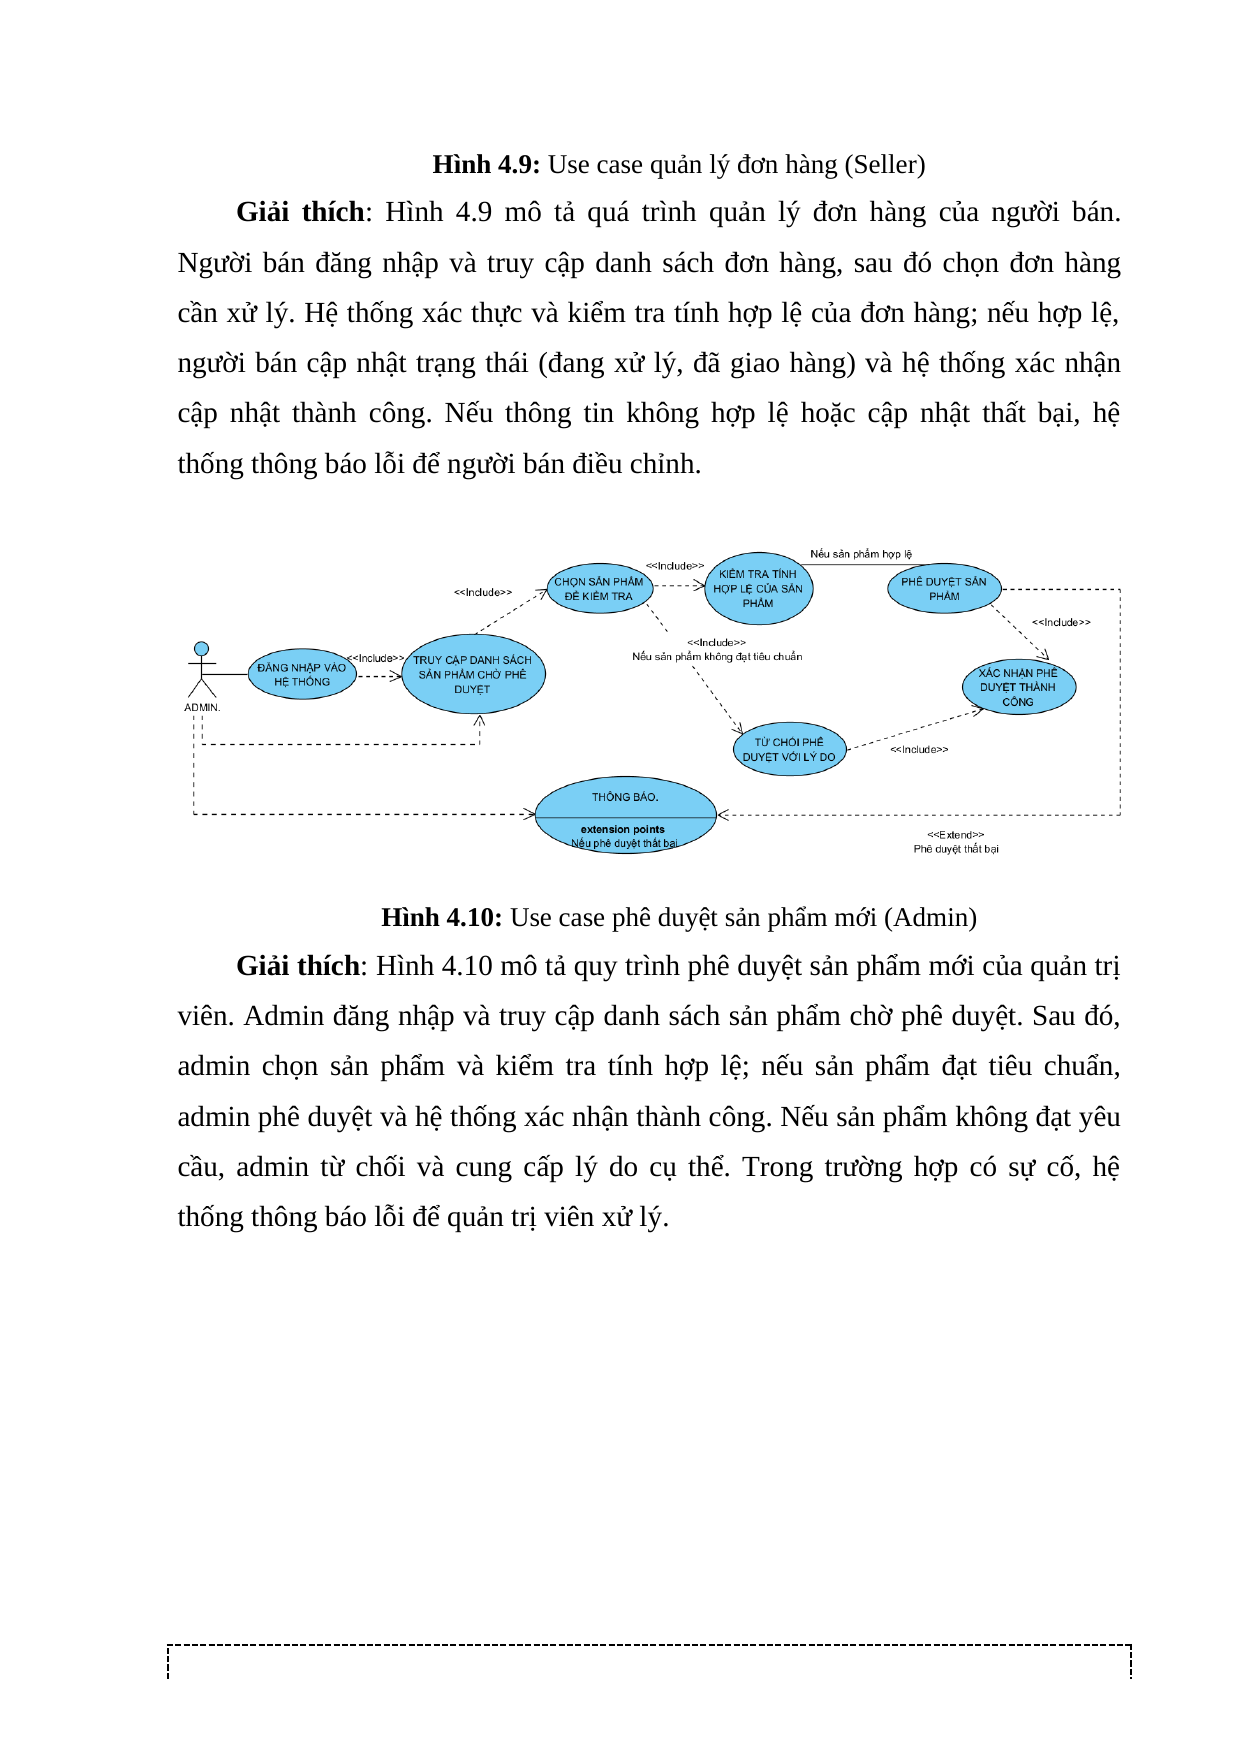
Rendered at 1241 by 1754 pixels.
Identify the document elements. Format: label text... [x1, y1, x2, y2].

text Use case phê duyệt sản phẩm mới (Admin) [236, 901, 1122, 932]
text Use case quản lý đơn hàng (Seller) [236, 148, 1122, 179]
text Giải thích: Hình 4.9 mô tả quá trình quản lý đơn hàng của người bán. Người bán đăng nhập và truy cập danh sách đơn hàng, sau đó chọn đơn hàng cần xử lý. Hệ thống xác thực và kiểm tra tính hợp lệ của đơn hàng; nếu hợp lệ, người bán cập nhật trạng thái (đang xử lý, đã giao hàng) và hệ thống xác nhận cập nhật thành công. Nếu thông tin không hợp lệ hoặc cập nhật thất bại, hệ thống thông báo lỗi để người bán điều chỉnh. [177, 194, 1122, 479]
picture [177, 502, 1123, 887]
text Giải thích: Hình 4.10 mô tả quy trình phê duyệt sản phẩm mới của quản trị viên. Admin đăng nhập và truy cập danh sách sản phẩm chờ phê duyệt. Sau đó, admin chọn sản phẩm và kiểm tra tính hợp lệ; nếu sản phẩm đạt tiêu chuẩn, admin phê duyệt và hệ thống xác nhận thành công. Nếu sản phẩm không đạt yêu cầu, admin từ chối và cung cấp lý do cụ thể. Trong trường hợp có sự cố, hệ thống thông báo lỗi để quản trị viên xử lý. [177, 948, 1122, 1233]
